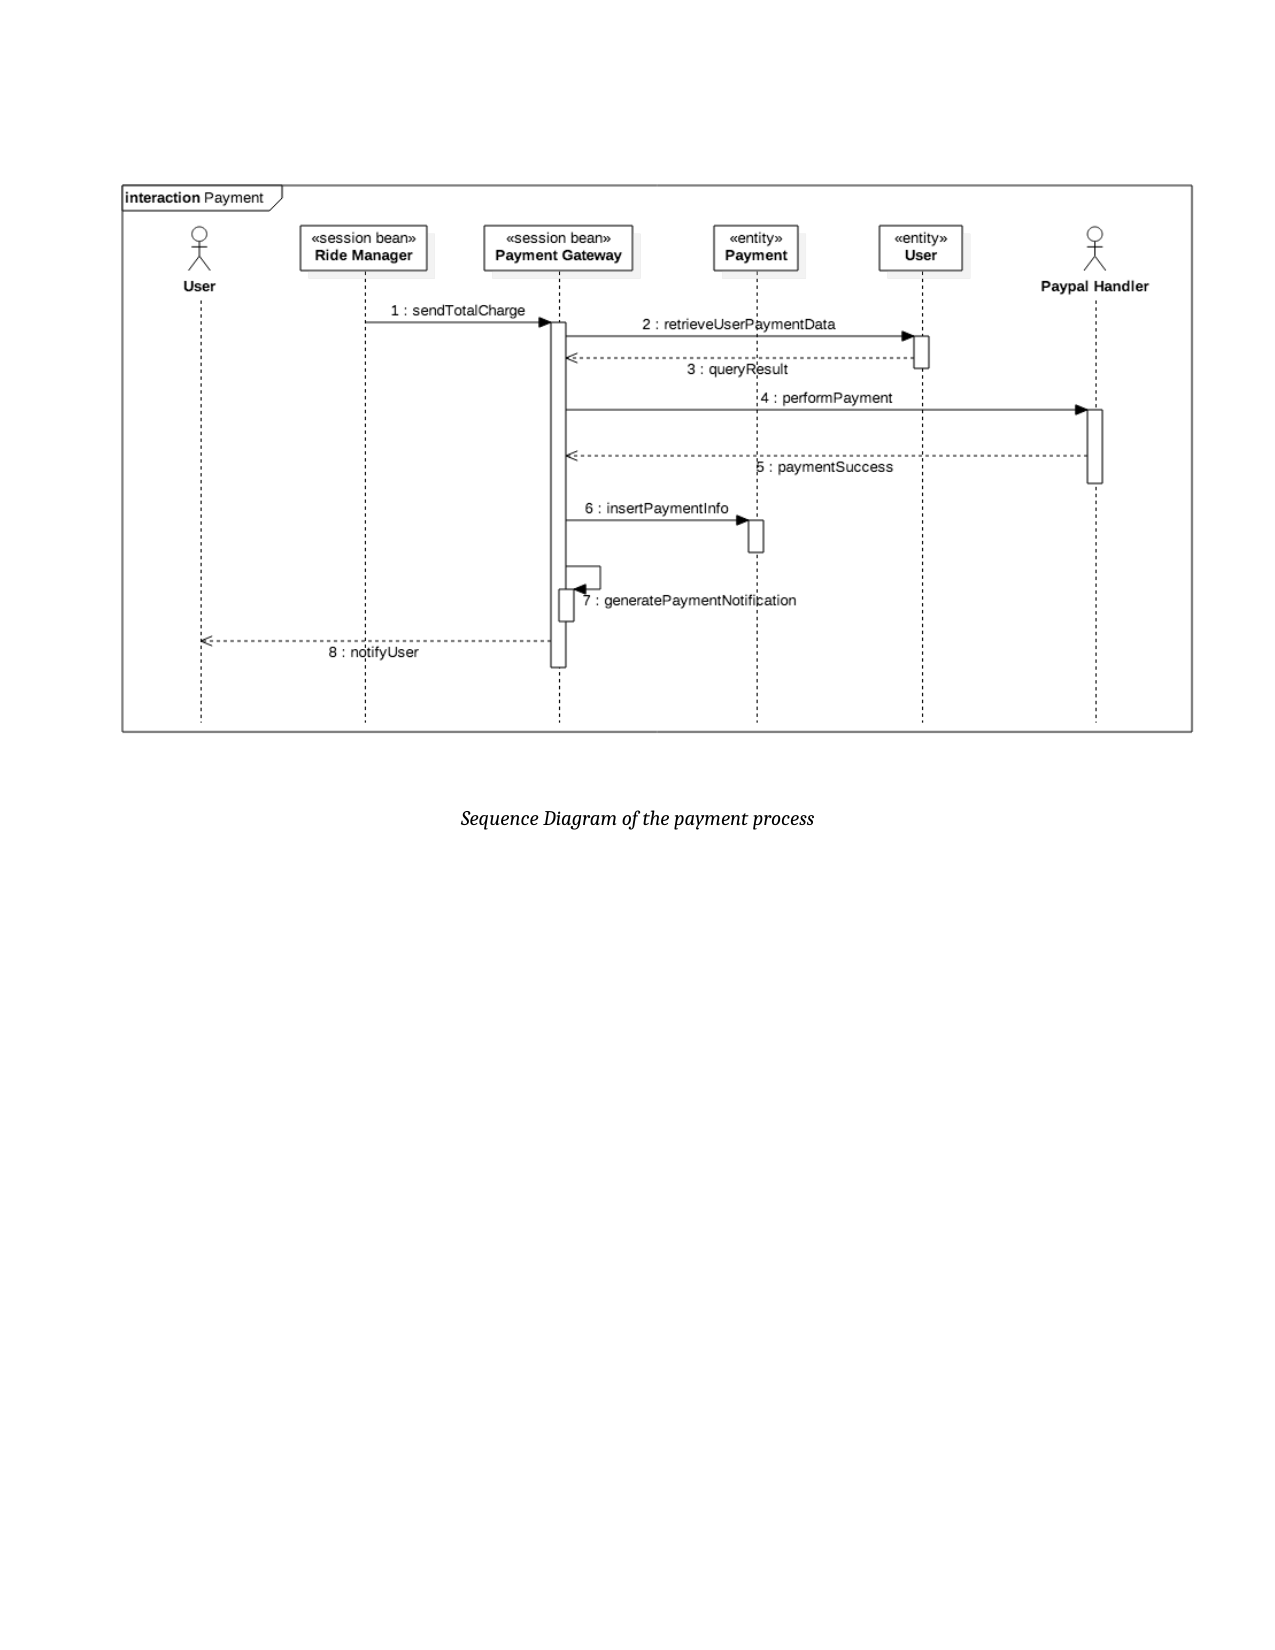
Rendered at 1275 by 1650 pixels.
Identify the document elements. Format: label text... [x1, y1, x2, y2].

picture [112, 175, 1238, 778]
text Sequence Diagram of the payment process [187, 806, 1087, 830]
